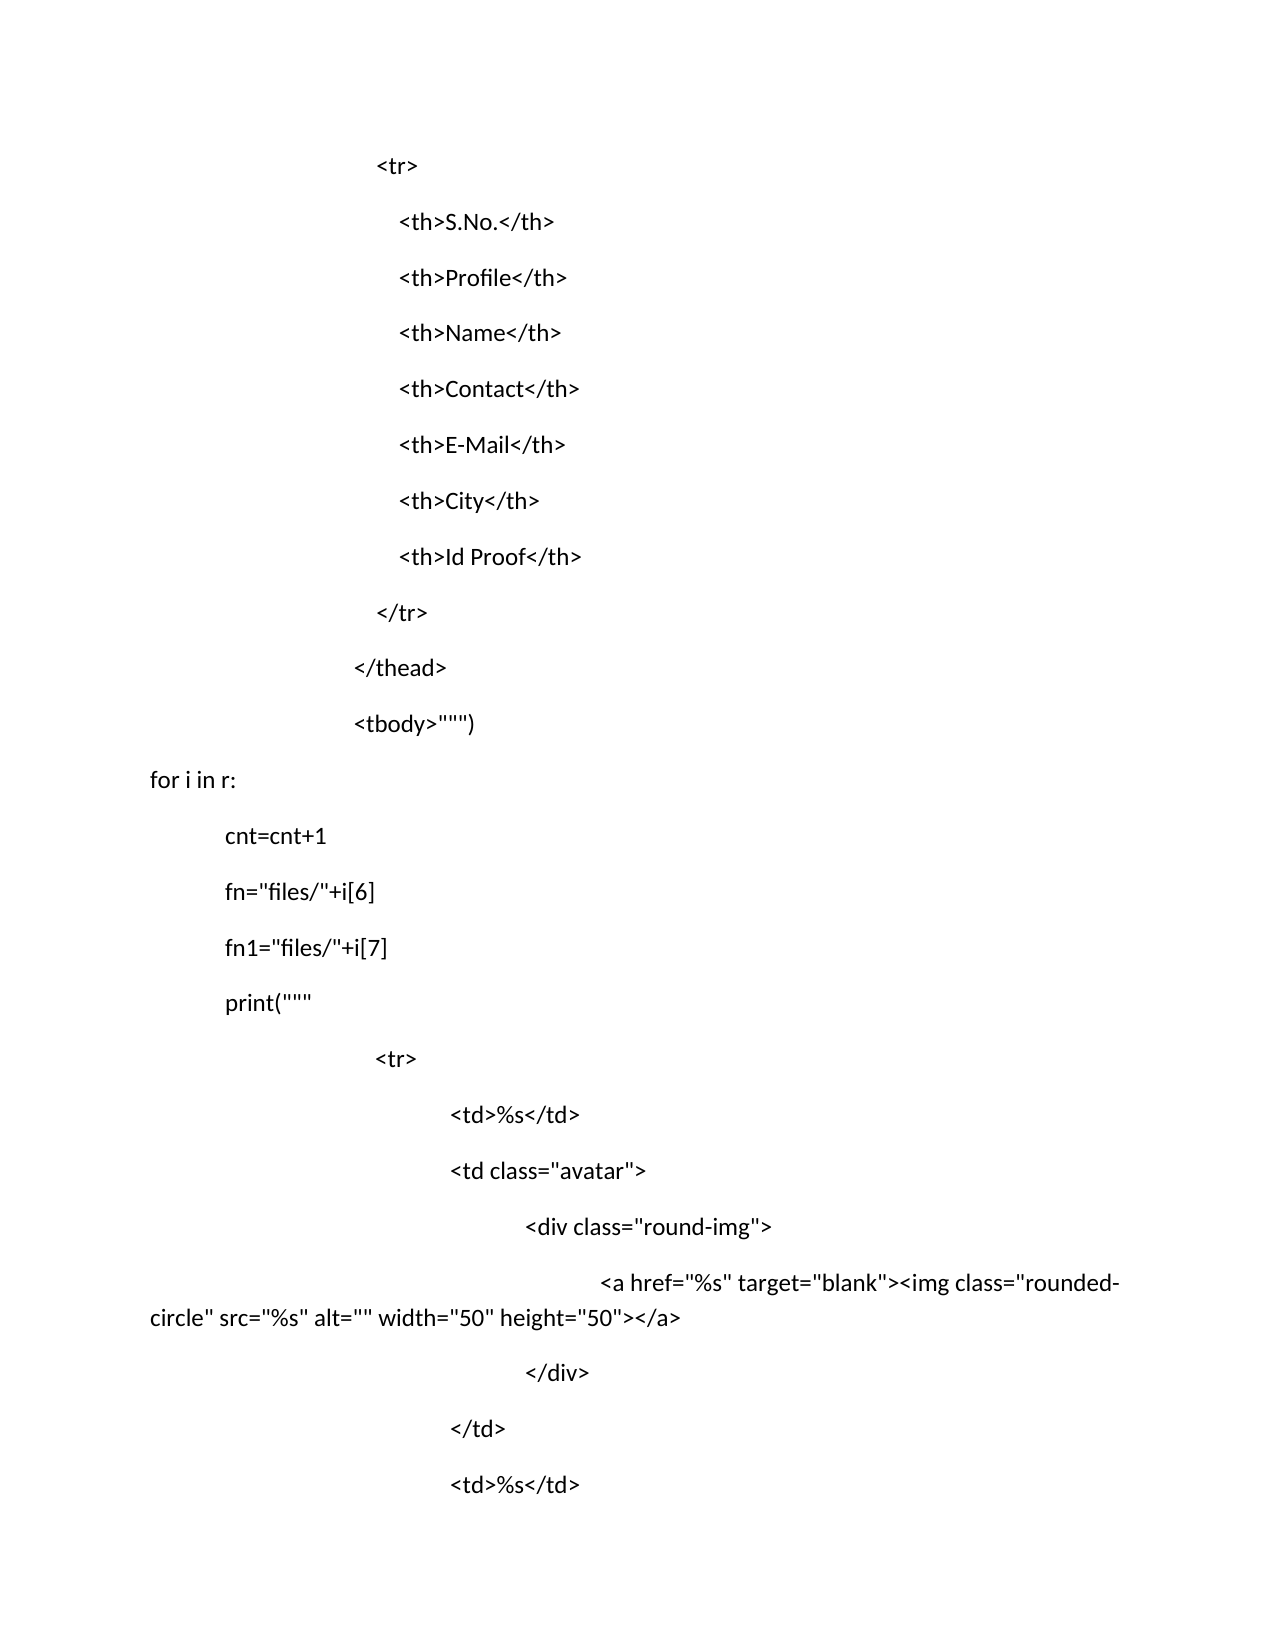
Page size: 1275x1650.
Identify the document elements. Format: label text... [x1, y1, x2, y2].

text <tbody>""") [150, 708, 1125, 739]
text <tr> [150, 1043, 1125, 1074]
text <td>%s</td> [150, 1099, 1125, 1130]
text </div> [150, 1357, 1125, 1388]
text <th>City</th> [150, 485, 1125, 516]
text <th>S.No.</th> [150, 206, 1125, 236]
text fn="files/"+i[6] [150, 876, 1125, 906]
text </thead> [150, 652, 1125, 683]
text fn1="files/"+i[7] [150, 932, 1125, 962]
text </tr> [150, 597, 1125, 627]
text <th>Name</th> [150, 317, 1125, 348]
text </td> [150, 1413, 1125, 1444]
text <th>Contact</th> [150, 373, 1125, 404]
text <th>Profile</th> [150, 262, 1125, 292]
text <div class="round-img"> [150, 1211, 1125, 1241]
text for i in r: [150, 764, 1125, 795]
text <a href="%s" target="blank"><img class="rounded-circle" src="%s" alt="" width="50" height="50"></a> [150, 1267, 1125, 1332]
text <td class="avatar"> [150, 1155, 1125, 1186]
text print(""" [150, 987, 1125, 1018]
text <td>%s</td> [150, 1469, 1125, 1500]
text <th>E-Mail</th> [150, 429, 1125, 460]
text cnt=cnt+1 [150, 820, 1125, 851]
text <tr> [150, 150, 1125, 181]
text <th>Id Proof</th> [150, 541, 1125, 571]
